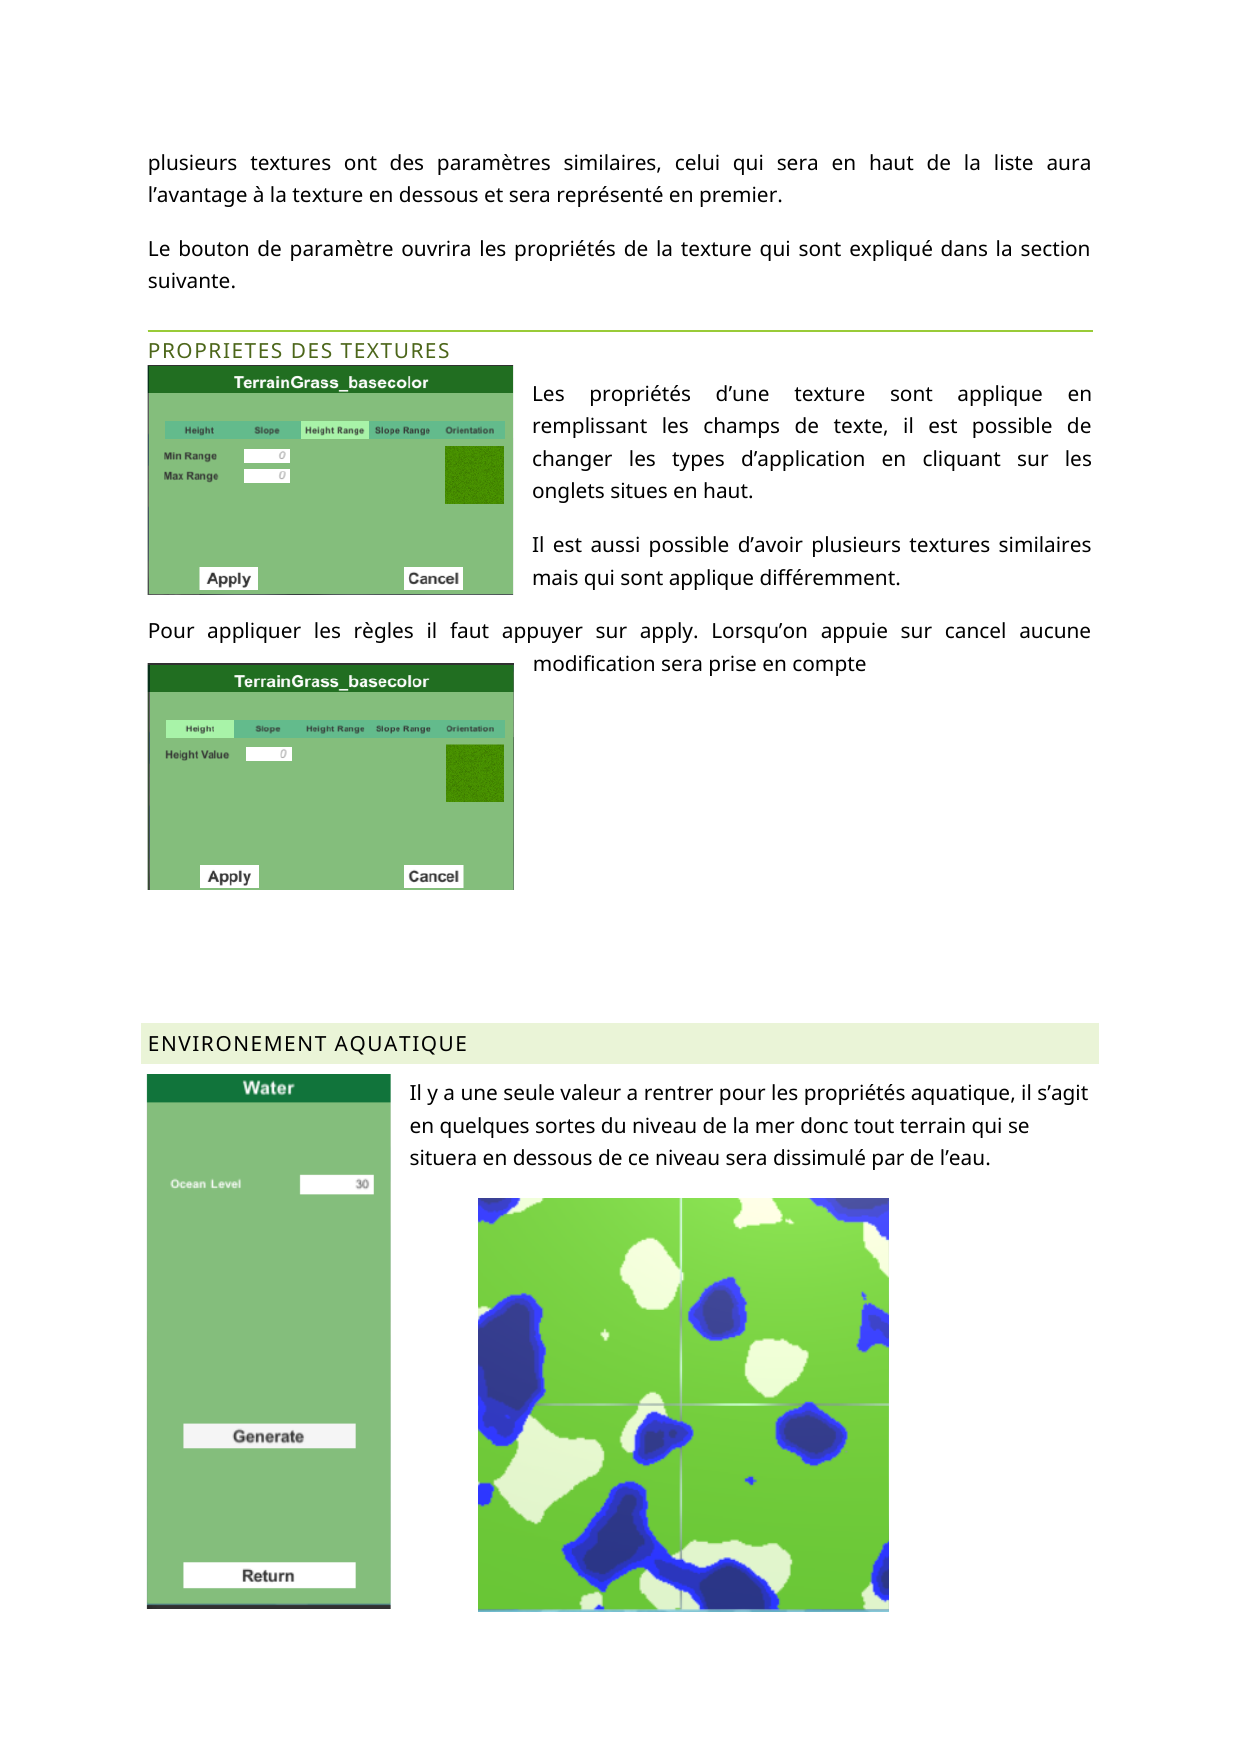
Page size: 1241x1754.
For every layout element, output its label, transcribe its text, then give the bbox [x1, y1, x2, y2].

subtitle Proprietes des textures [148, 332, 1093, 364]
subtitle Environement Aquatique [148, 1029, 1093, 1057]
text Le bouton de paramètre ouvrira les propriétés de la texture qui sont expliqué dans la section suivante. [148, 234, 1093, 295]
picture [478, 1198, 889, 1612]
text Il est aussi possible d’avoir plusieurs textures similaires mais qui sont applique différemment. [514, 530, 1093, 591]
text Il y a une seule valeur a rentrer pour les propriétés aquatique, il s’agit en quelques sortes du niveau de la mer donc tout terrain qui se situera en dessous de ce niveau sera dissimulé par de l’eau. [391, 1078, 1093, 1172]
text Pour appliquer les règles il faut appuyer sur apply. Lorsqu’on appuie sur cancel aucune modification sera prise en compte [148, 616, 1093, 677]
picture [146, 1074, 391, 1609]
picture [147, 663, 514, 890]
text Les propriétés d’une texture sont applique en remplissant les champs de texte, il est possible de changer les types d’application en cliquant sur les onglets situes en haut. [514, 379, 1093, 505]
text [148, 148, 1093, 209]
picture [147, 365, 514, 595]
